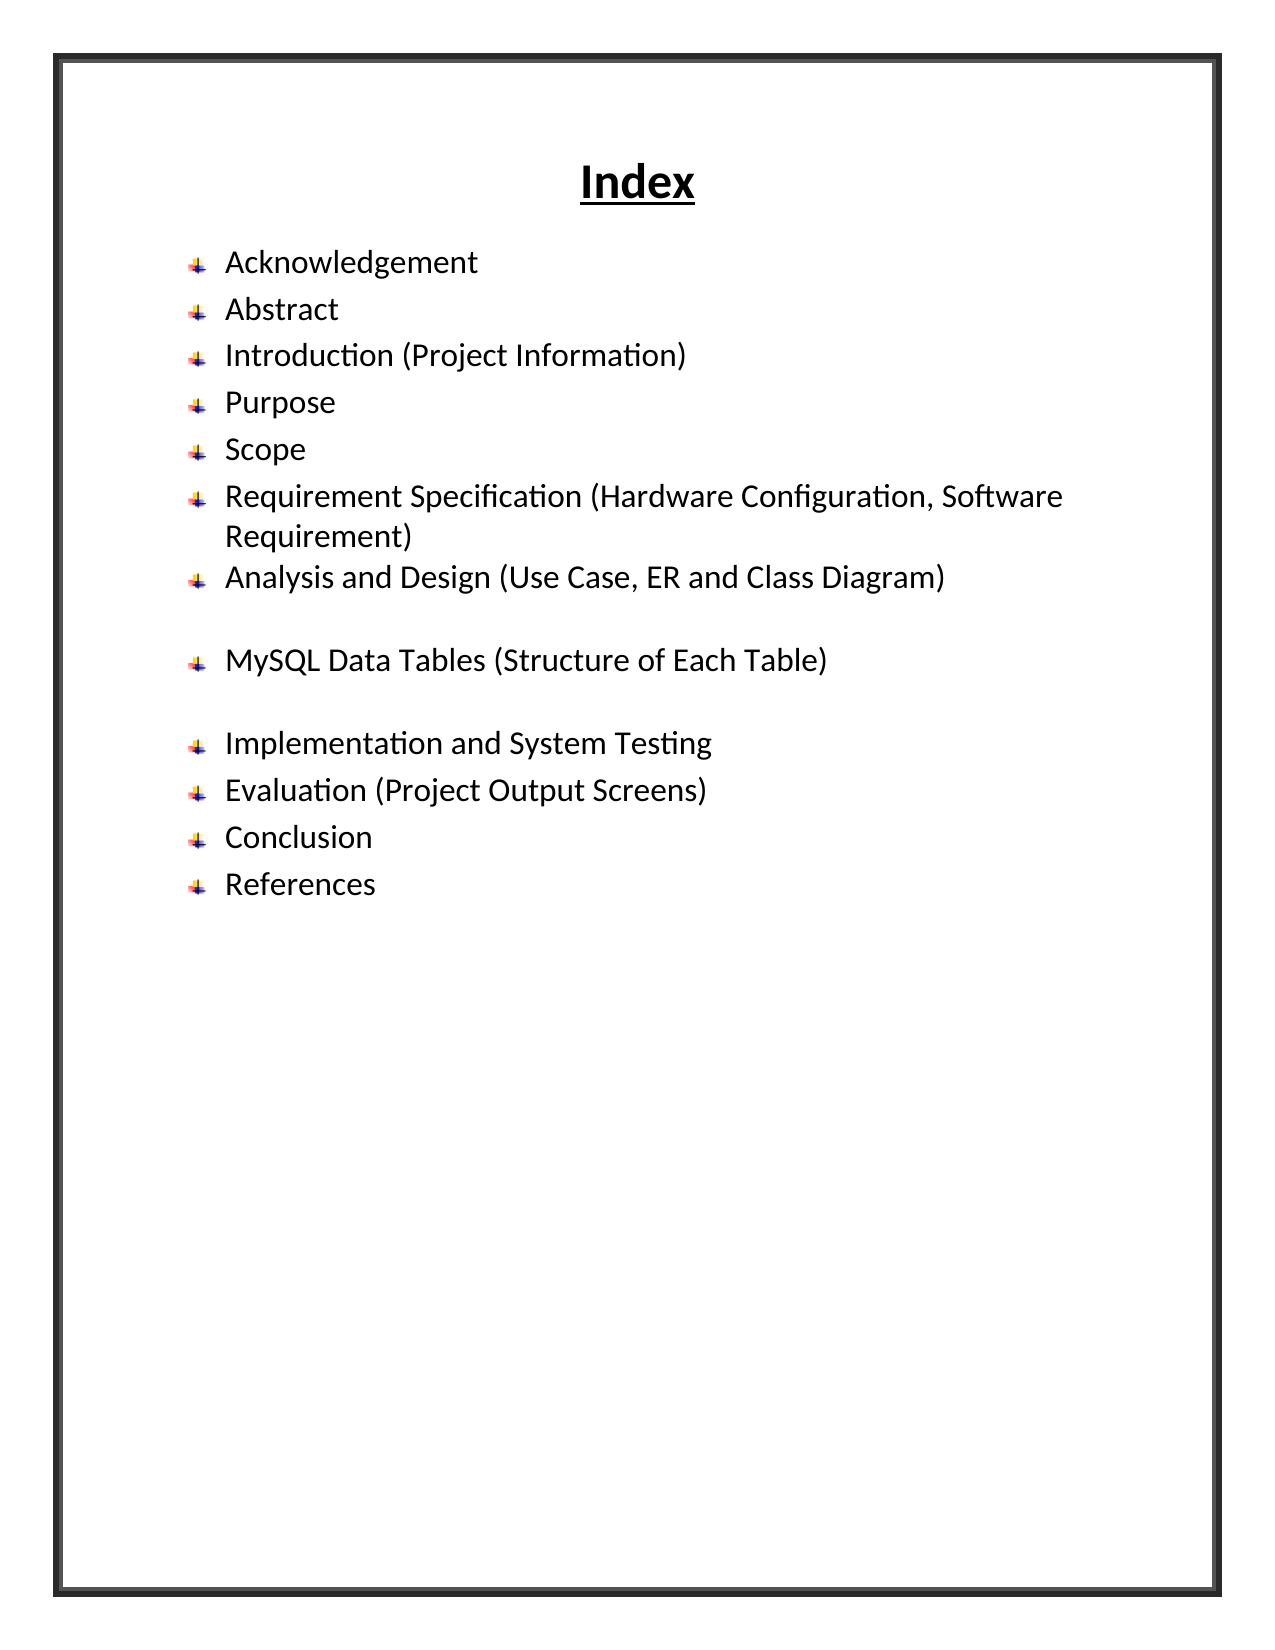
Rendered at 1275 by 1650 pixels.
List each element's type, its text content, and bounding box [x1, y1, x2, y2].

picture [188, 655, 206, 672]
list MySQL Data Tables (Structure of Each Table) [187, 639, 1212, 680]
list Analysis and Design (Use Case, ER and Class Diagram) [187, 556, 1212, 597]
picture [188, 738, 206, 755]
picture [188, 256, 206, 274]
picture [188, 572, 206, 589]
list References [187, 863, 1125, 903]
list Purpose [187, 381, 1125, 422]
picture [188, 878, 206, 895]
list Scope [187, 428, 1125, 469]
picture [188, 397, 206, 414]
picture [188, 443, 206, 461]
list Implementation and System Testing [187, 722, 1125, 763]
picture [188, 490, 206, 508]
list Introduction (Project Information) [187, 334, 1125, 375]
list Acknowledgement [187, 241, 1125, 282]
list Abstract [187, 288, 1125, 328]
list Evaluation (Project Output Screens) [187, 769, 1125, 810]
text Index [150, 150, 1125, 211]
list Requirement Specification (Hardware Configuration, Software Requirement) [187, 475, 1125, 556]
picture [188, 831, 206, 849]
picture [188, 350, 206, 367]
list Conclusion [187, 816, 1125, 857]
picture [188, 303, 206, 321]
picture [188, 784, 206, 802]
